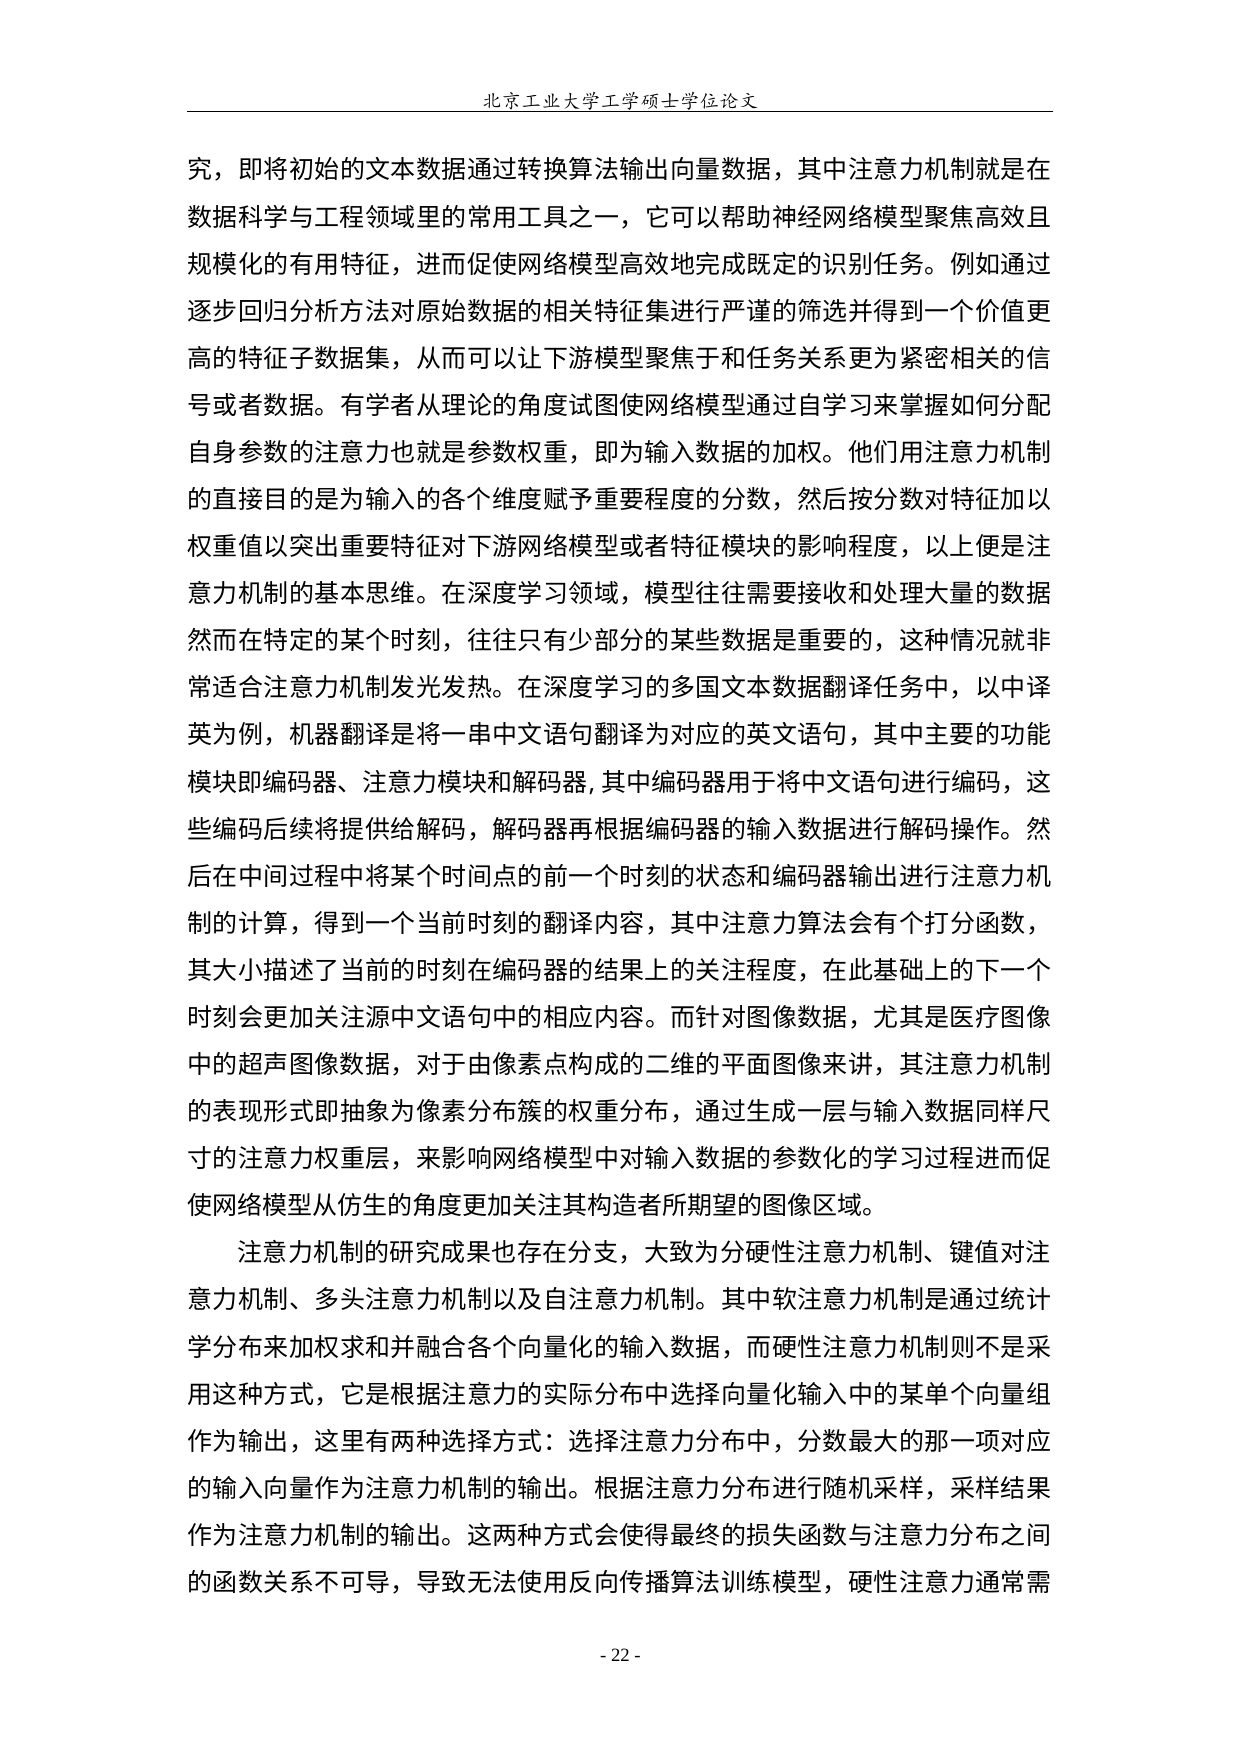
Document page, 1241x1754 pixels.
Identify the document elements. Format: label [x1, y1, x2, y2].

list [187, 1233, 1053, 1599]
list [187, 150, 1053, 1222]
